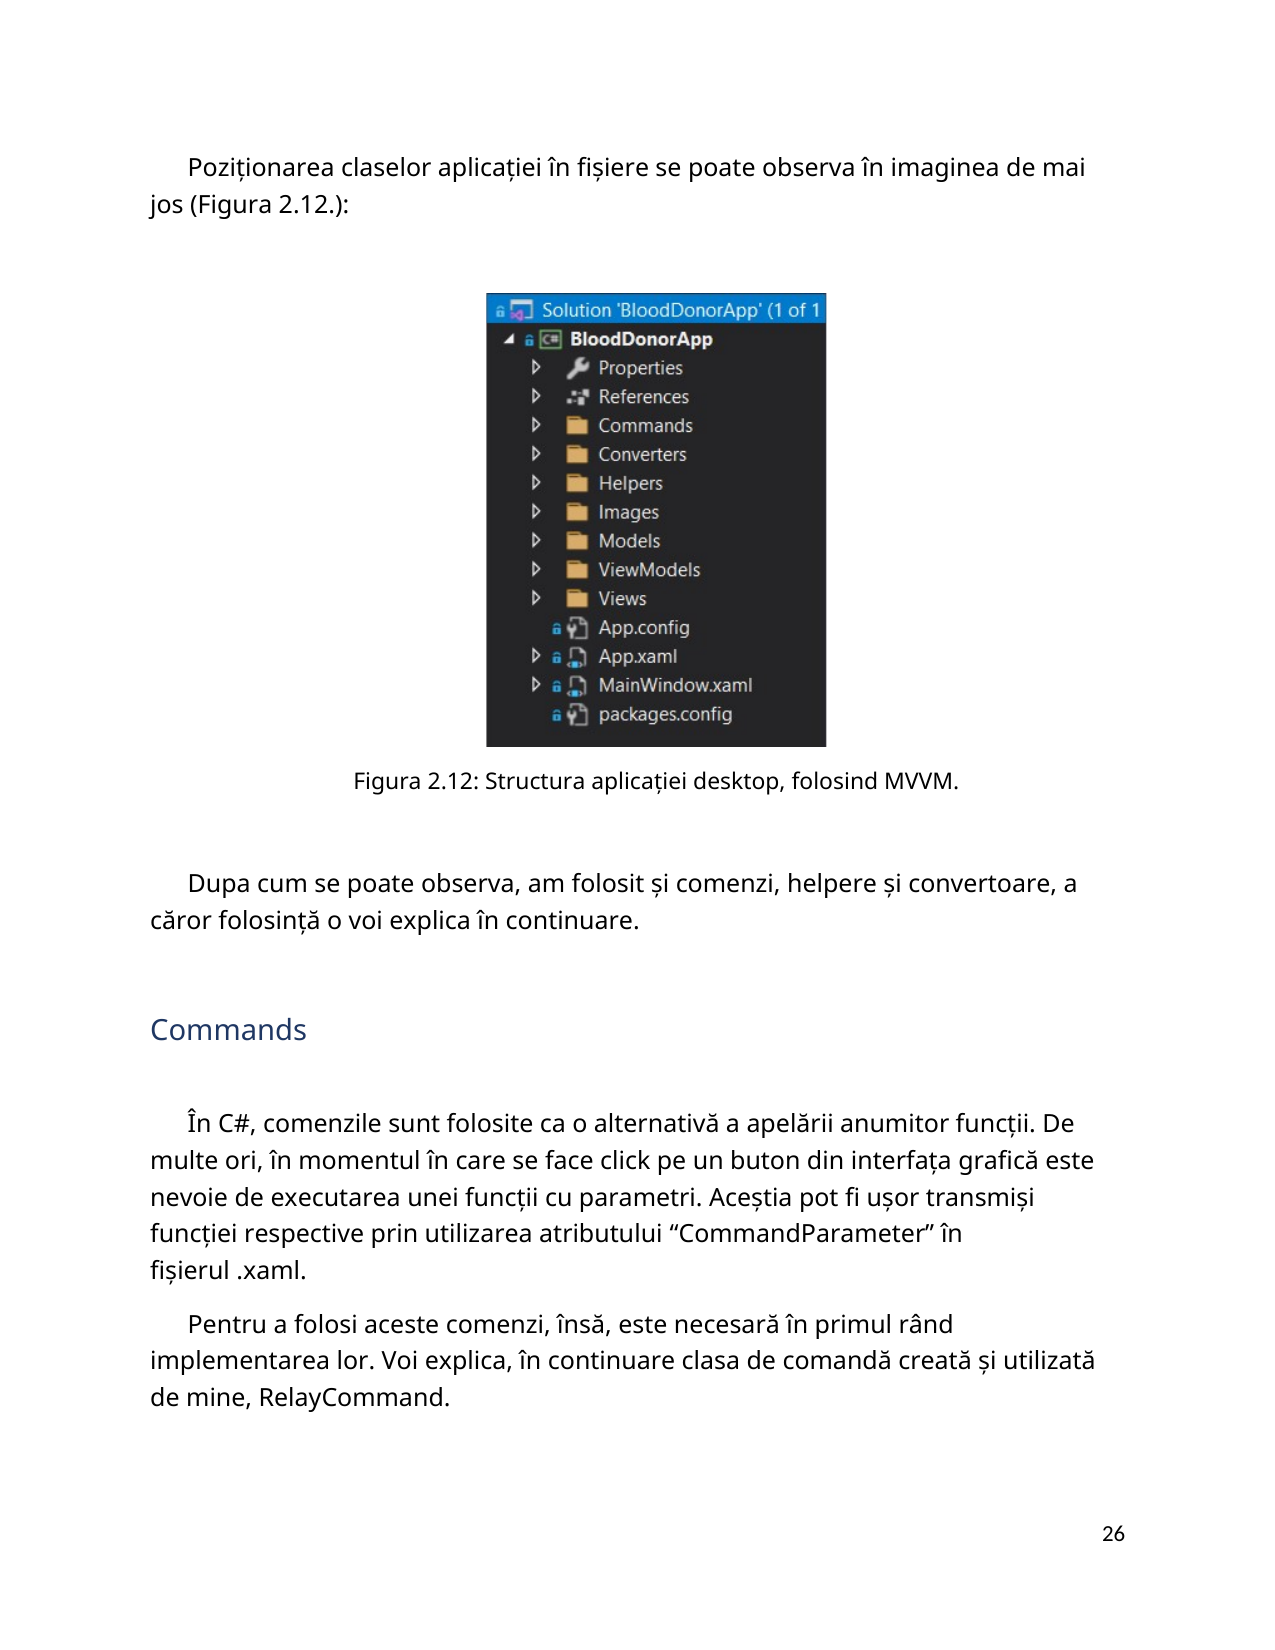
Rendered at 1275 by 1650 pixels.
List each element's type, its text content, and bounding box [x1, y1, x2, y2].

subtitle Commands [150, 1009, 1125, 1049]
picture [486, 293, 827, 747]
text În C#, comenzile sunt folosite ca o alternativă a apelării anumitor funcții. De multe ori, în momentul în care se face click pe un buton din interfața grafică este nevoie de executarea unei funcții cu parametri. Aceștia pot fi ușor transmiși funcției respective prin utilizarea atributului “CommandParameter” în fișierul .xaml. [150, 1106, 1125, 1287]
text Pentru a folosi aceste comenzi, însă, este necesară în primul rând implementarea lor. Voi explica, în continuare clasa de comandă creată și utilizată de mine, RelayCommand. [150, 1306, 1125, 1414]
text Dupa cum se poate observa, am folosit și comenzi, helpere și convertoare, a căror folosință o voi explica în continuare. [150, 866, 1125, 937]
text Figura 2.12: Structura aplicației desktop, folosind MVVM. [150, 765, 1125, 796]
text Poziționarea claselor aplicației în fișiere se poate observa în imaginea de mai jos (Figura 2.12.): [150, 150, 1125, 221]
